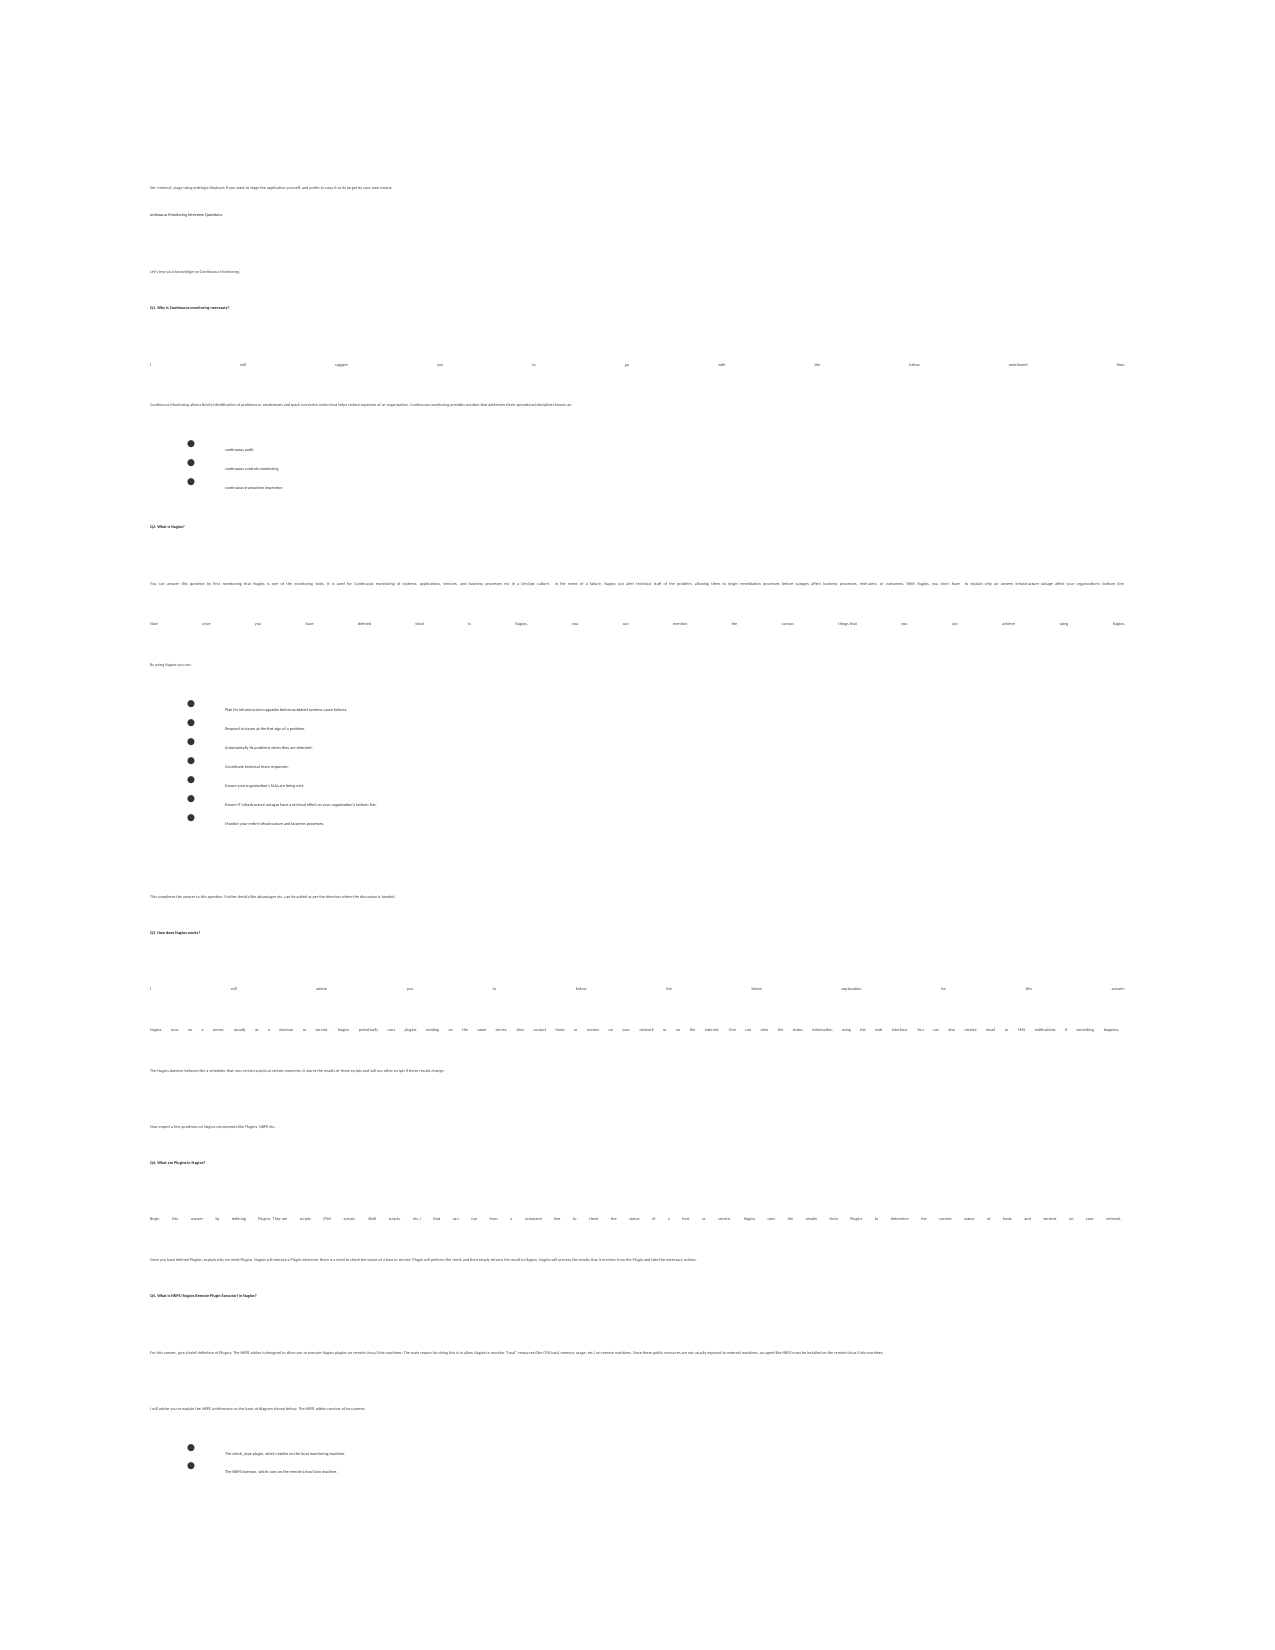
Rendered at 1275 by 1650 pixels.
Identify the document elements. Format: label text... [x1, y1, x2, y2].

text I will advise you to explain the NRPE architecture on the basis of diagram shown below. The NRPE addon consists of two pieces: [150, 1371, 1125, 1411]
text This completes the answer to this question. Further details like advantages etc. can be added as per the direction where the discussion is headed. [150, 858, 1125, 899]
list The check_nrpe plugin, which resides on the local monitoring machine. [187, 1441, 1125, 1459]
text I will advise you to follow the below explanation for this answer: Nagios runs on a server, usually as a daemon or service. Nagios periodically runs plugins residing on the same server, they contact hosts or servers on your network or on the internet. One can view the status information using the web interface. You can also receive email or SMS notifications if something happens. The Nagios daemon behaves like a scheduler that runs certain scripts at certain moments. It stores the results of those scripts and will run other scripts if these results change. [150, 951, 1125, 1073]
list Ensure your organization’s SLAs are being met. [187, 772, 1125, 791]
list Respond to issues at the first sign of a problem. [187, 716, 1125, 734]
text Set -external_stage using weblogic.Deployer if you want to stage the application yourself, and prefer to copy it to its target by your own means. [150, 150, 1125, 191]
list continuous controls monitoring [187, 456, 1125, 475]
list continuous transaction inspection [187, 475, 1125, 494]
text You can answer this question by first mentioning that Nagios is one of the monitoring tools. It is used for Continuous monitoring of systems, applications, services, and business processes etc in a DevOps culture. In the event of a failure, Nagios can alert technical staff of the problem, allowing them to begin remediation processes before outages affect business processes, end-users, or customers. With Nagios, you don’t have to explain why an unseen infrastructure outage affect your organization’s bottom line. Now once you have defined what is Nagios, you can mention the various things that you can achieve using Nagios. By using Nagios you can: [150, 546, 1125, 667]
list continuous audit [187, 437, 1125, 456]
list The NRPE daemon, which runs on the remote Linux/Unix machine. [187, 1459, 1125, 1478]
text For this answer, give a brief definition of Plugins. The NRPE addon is designed to allow you to execute Nagios plugins on remote Linux/Unix machines. The main reason for doing this is to allow Nagios to monitor “local” resources (like CPU load, memory usage, etc.) on remote machines. Since these public resources are not usually exposed to external machines, an agent like NRPE must be installed on the remote Linux/Unix machines. [150, 1314, 1125, 1355]
list Ensure IT infrastructure outages have a minimal effect on your organization’s bottom line. [187, 791, 1125, 810]
list Automatically fix problems when they are detected. [187, 734, 1125, 753]
text I will suggest you to go with the below mentioned flow: Continuous Monitoring allows timely identification of problems or weaknesses and quick corrective action that helps reduce expenses of an organization. Continuous monitoring provides solution that addresses three operational disciplines known as: [150, 326, 1125, 408]
text Now expect a few questions on Nagios components like Plugins, NRPE etc.. [150, 1089, 1125, 1129]
text Begin this answer by defining Plugins. They are scripts (Perl scripts, Shell scripts, etc.) that can run from a command line to check the status of a host or service. Nagios uses the results from Plugins to determine the current status of hosts and services on your network. Once you have defined Plugins, explain why we need Plugins. Nagios will execute a Plugin whenever there is a need to check the status of a host or service. Plugin will perform the check and then simply returns the result to Nagios. Nagios will process the results that it receives from the Plugin and take the necessary actions. [150, 1181, 1125, 1262]
list Monitor your entire infrastructure and business processes. [187, 810, 1125, 829]
list Coordinate technical team responses. [187, 753, 1125, 772]
text Let’s test your knowledge on Continuous Monitoring. [150, 234, 1125, 274]
list Plan for infrastructure upgrades before outdated systems cause failures. [187, 697, 1125, 716]
